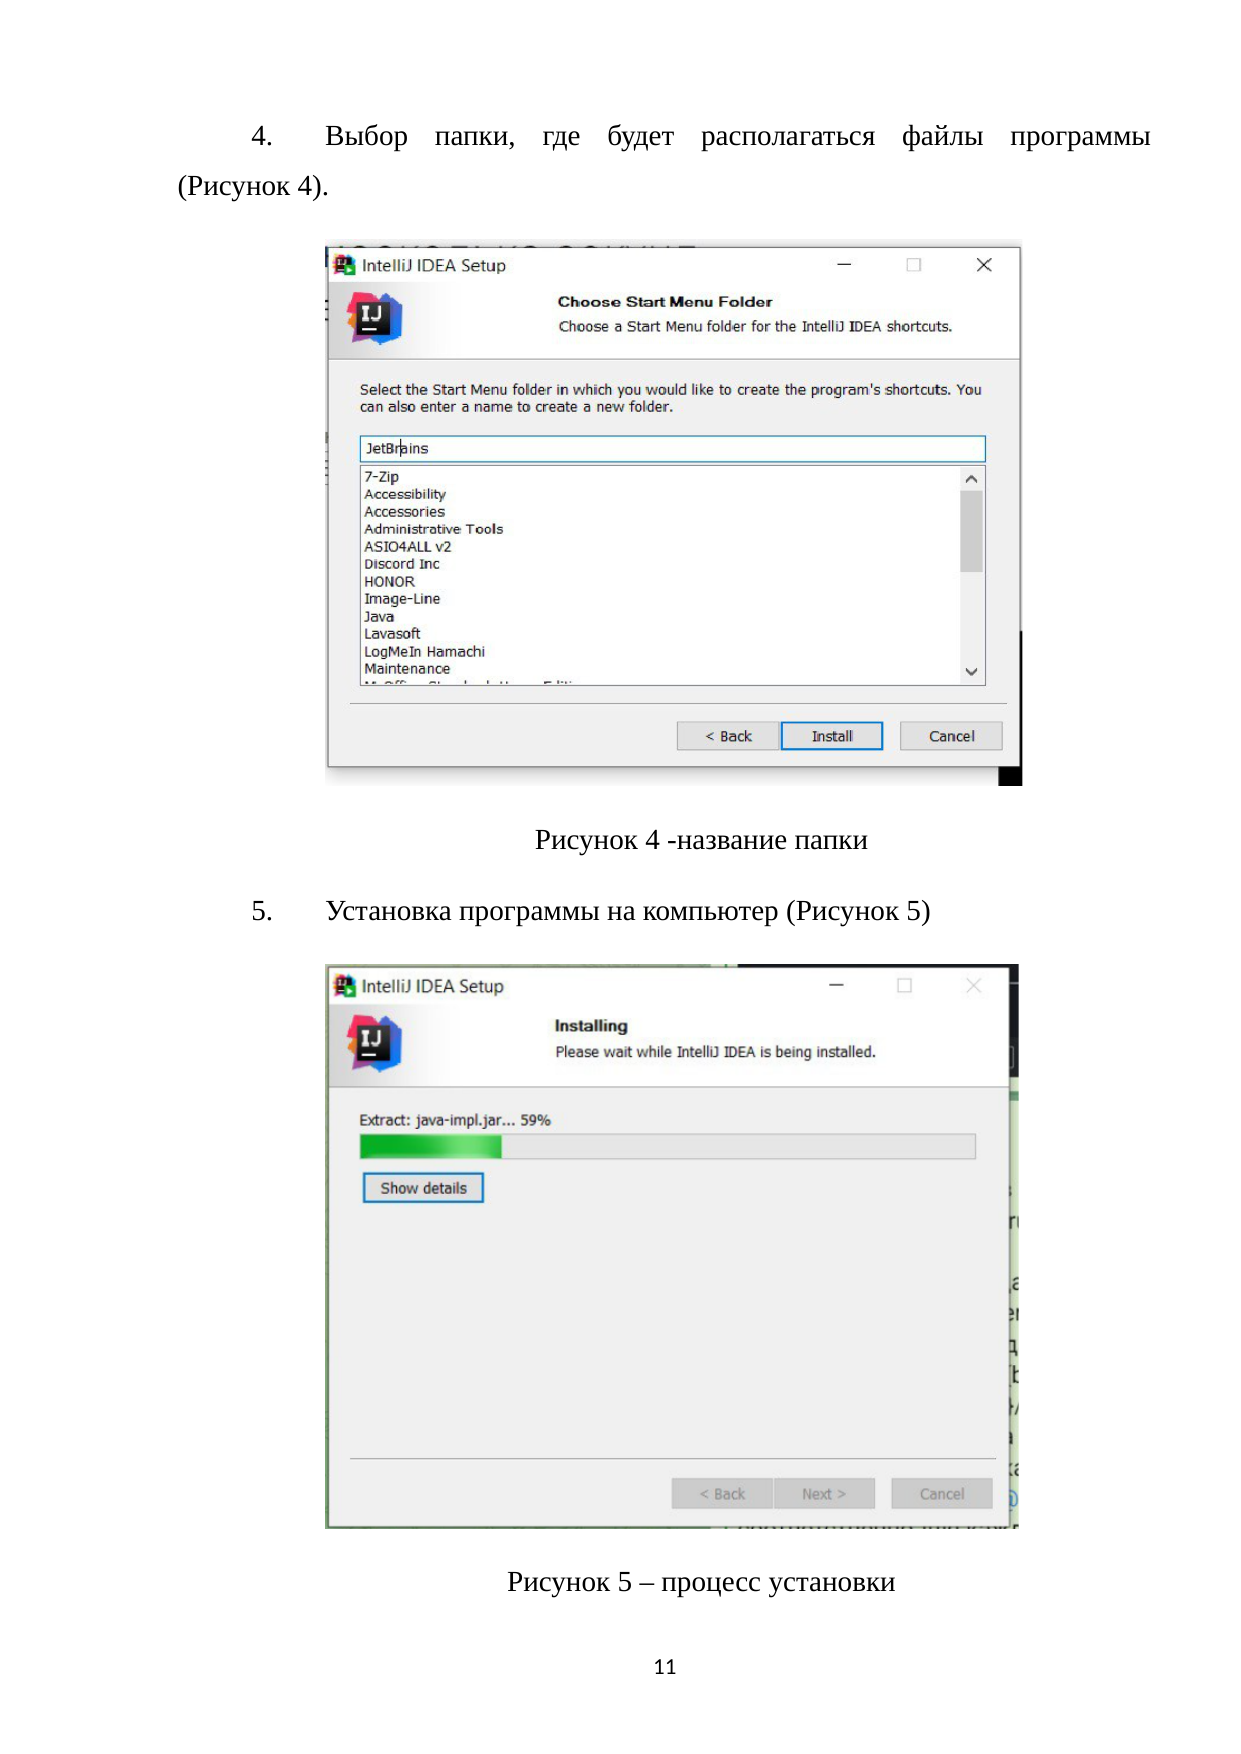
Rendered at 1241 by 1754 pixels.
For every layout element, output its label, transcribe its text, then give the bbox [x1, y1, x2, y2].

list Выбор папки, где будет располагаться файлы программы (Рисунок 4). [177, 118, 1152, 202]
list Установка программы на компьютер (Рисунок 5) [177, 893, 1152, 927]
picture [325, 964, 1019, 1529]
list Рисунок 4 -название папки [251, 822, 1152, 856]
picture [325, 239, 1023, 786]
list Рисунок 5 – процесс установки [251, 1564, 1152, 1598]
